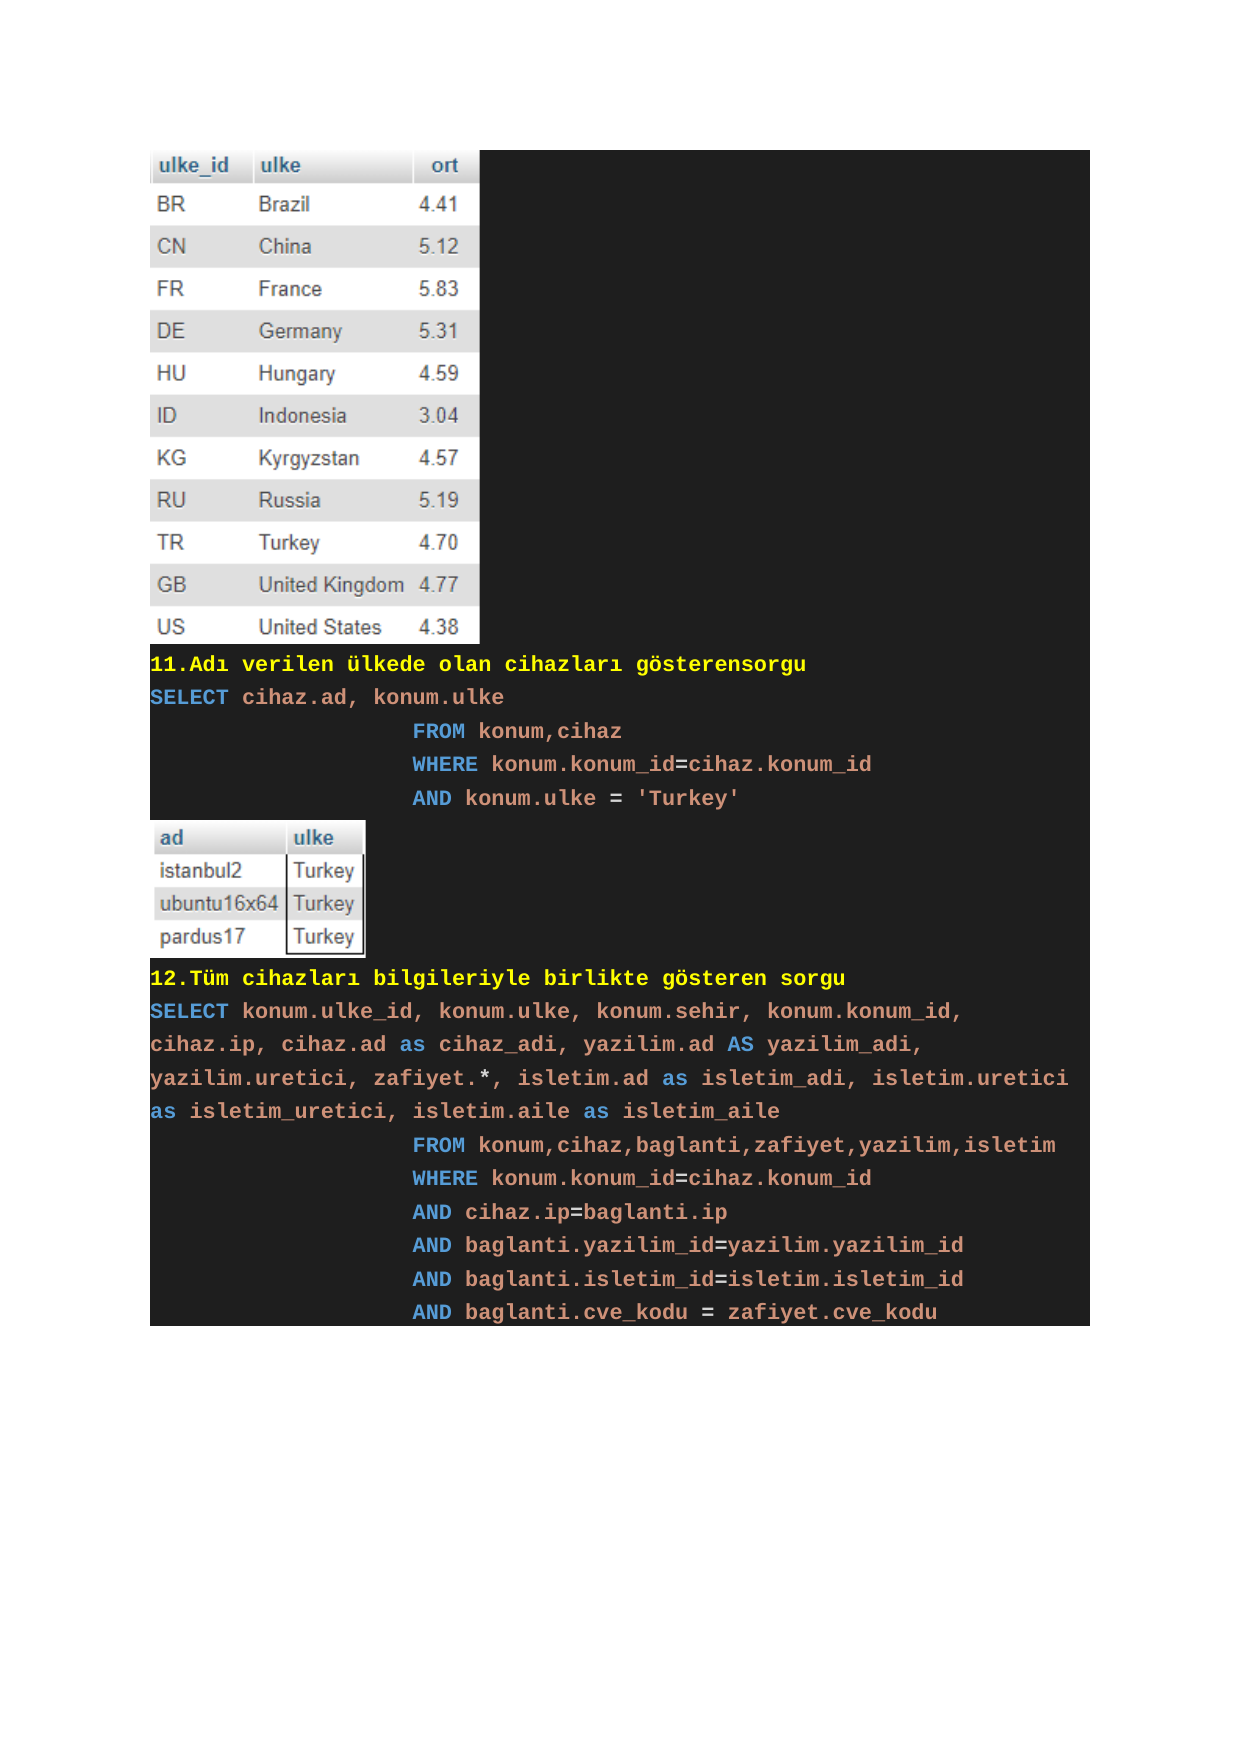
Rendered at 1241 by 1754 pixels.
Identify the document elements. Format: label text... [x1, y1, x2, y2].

picture [150, 820, 366, 958]
text FROM konum,cihaz,baglanti,zafiyet,yazilim,isletim [150, 1134, 1090, 1159]
picture [150, 150, 480, 644]
text WHERE konum.konum_id=cihaz.konum_id [150, 753, 1090, 778]
text FROM konum,cihaz [150, 720, 1090, 744]
text 12.Tüm cihazları bilgileriyle birlikte gösteren sorgu [150, 967, 1090, 992]
text 11.Adı verilen ülkede olan cihazları gösterensorgu [150, 653, 1090, 678]
text AND baglanti.cve_kodu = zafiyet.cve_kodu [150, 1301, 1090, 1326]
text SELECT konum.ulke_id, konum.ulke, konum.sehir, konum.konum_id, cihaz.ip, cihaz.ad as cihaz_adi, yazilim.ad AS yazilim_adi, yazilim.uretici, zafiyet.*, isletim.ad as isletim_adi, isletim.uretici as isletim_uretici, isletim.aile as isletim_aile [150, 1000, 1090, 1125]
text WHERE konum.konum_id=cihaz.konum_id [150, 1167, 1090, 1192]
text AND konum.ulke = 'Turkey' [150, 787, 1090, 811]
text AND baglanti.isletim_id=isletim.isletim_id [150, 1268, 1090, 1292]
text SELECT cihaz.ad, konum.ulke [150, 686, 1090, 711]
text AND cihaz.ip=baglanti.ip [150, 1201, 1090, 1226]
text AND baglanti.yazilim_id=yazilim.yazilim_id [150, 1234, 1090, 1259]
